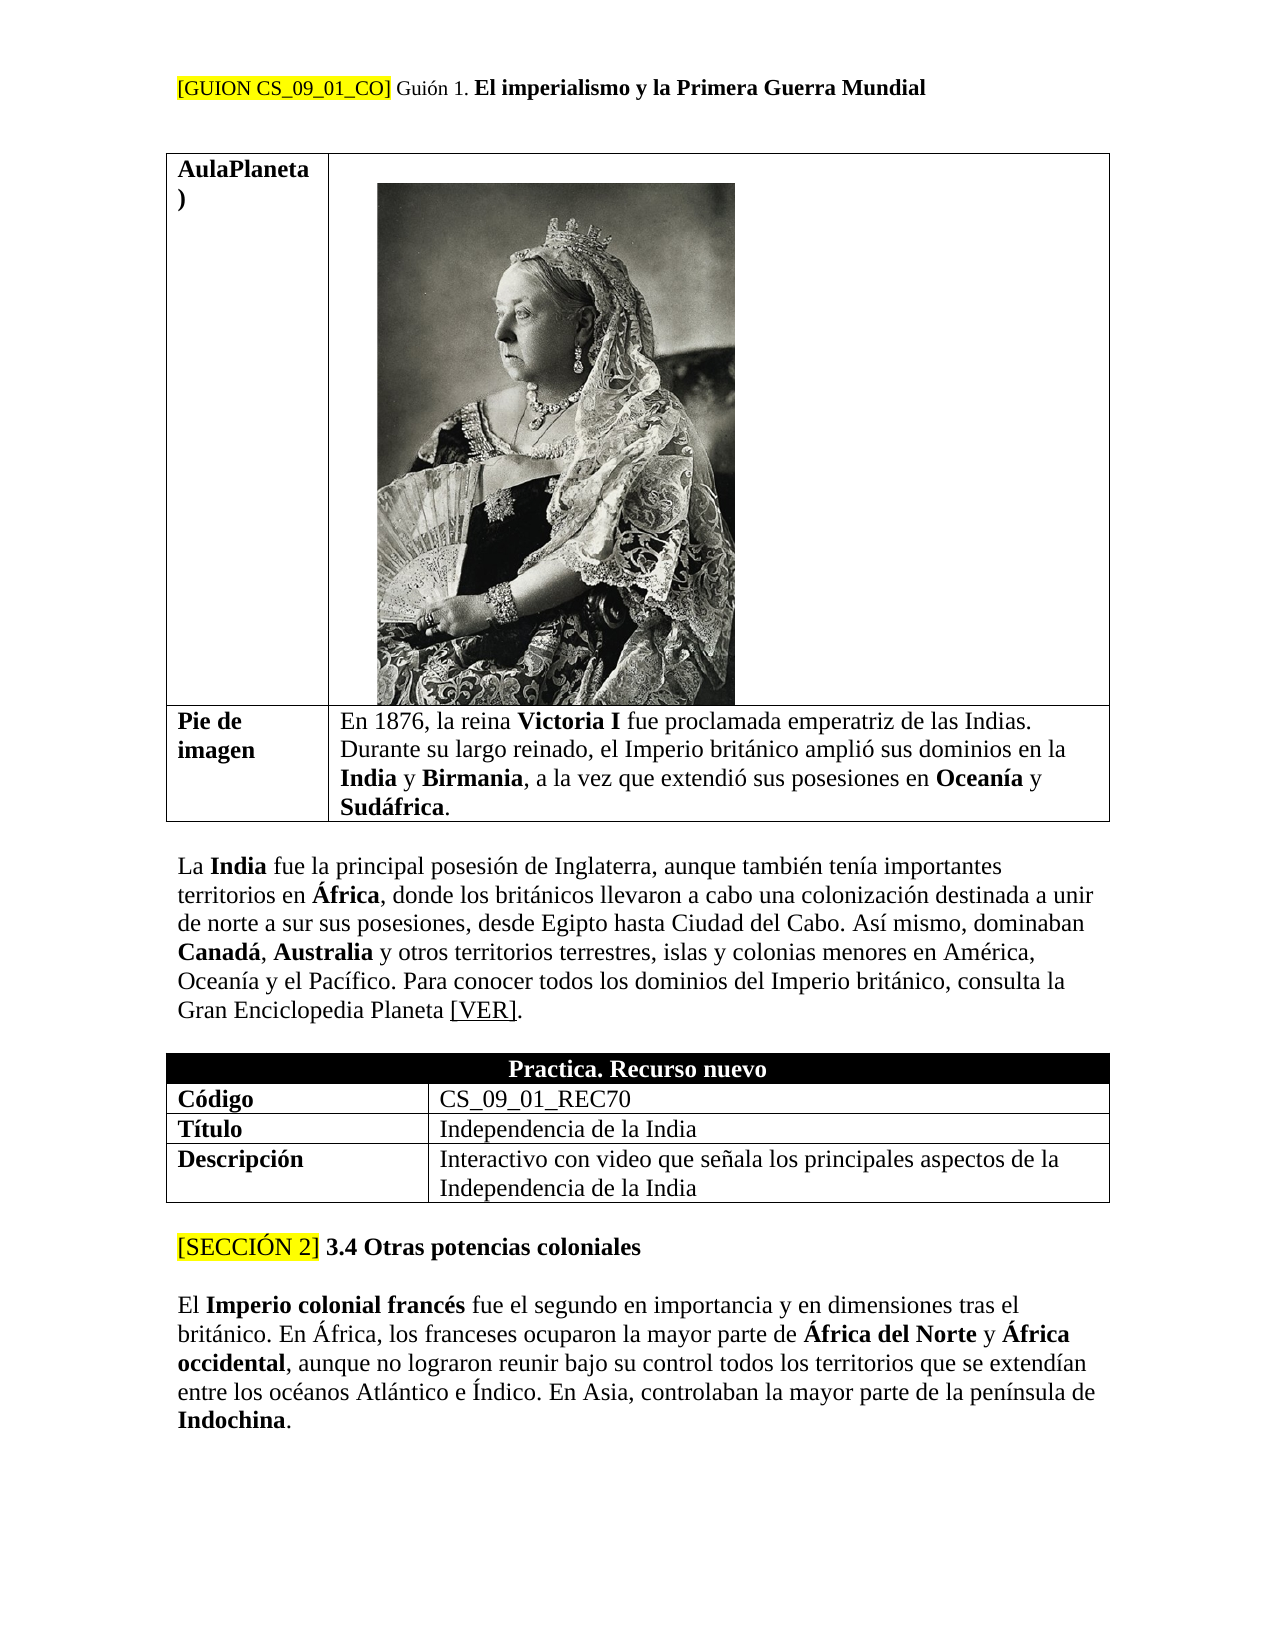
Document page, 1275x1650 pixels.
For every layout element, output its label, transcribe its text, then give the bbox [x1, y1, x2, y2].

picture [377, 183, 735, 705]
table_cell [329, 154, 1109, 705]
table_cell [167, 154, 328, 705]
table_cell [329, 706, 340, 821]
text La India fue la principal posesión de Inglaterra, aunque también tenía importantes territorios en África, donde los británicos llevaron a cabo una colonización destinada a unir de norte a sur sus posesiones, desde Egipto hasta Ciudad del Cabo. Así mismo, dominaban Canadá, Australia y otros territorios terrestres, islas y colonias menores en América, Oceanía y el Pacífico. Para conocer todos los dominios del Imperio británico, consulta la Gran Enciclopedia Planeta [VER]. [177, 851, 1098, 1023]
table_header Practica. Recurso nuevo [167, 1054, 1109, 1083]
table_cell Interactivo con video que señala los principales aspectos de la Independencia de la India [429, 1144, 1109, 1202]
table_cell Independencia de la India [429, 1114, 1109, 1143]
text [SECCIÓN 2] 3.4 Otras potencias coloniales [177, 1232, 1098, 1261]
table_cell Pie de imagen [167, 706, 328, 821]
table_cell Título [167, 1114, 428, 1143]
table_cell Descripción [167, 1144, 428, 1202]
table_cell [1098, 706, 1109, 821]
table_cell Código [167, 1084, 428, 1113]
table_cell CS_09_01_REC70 [429, 1084, 1109, 1113]
text El Imperio colonial francés fue el segundo en importancia y en dimensiones tras el británico. En África, los franceses ocuparon la mayor parte de África del Norte y África occidental, aunque no lograron reunir bajo su control todos los territorios que se extendían entre los océanos Atlántico e Índico. En Asia, controlaban la mayor parte de la península de Indochina. [177, 1290, 1098, 1434]
